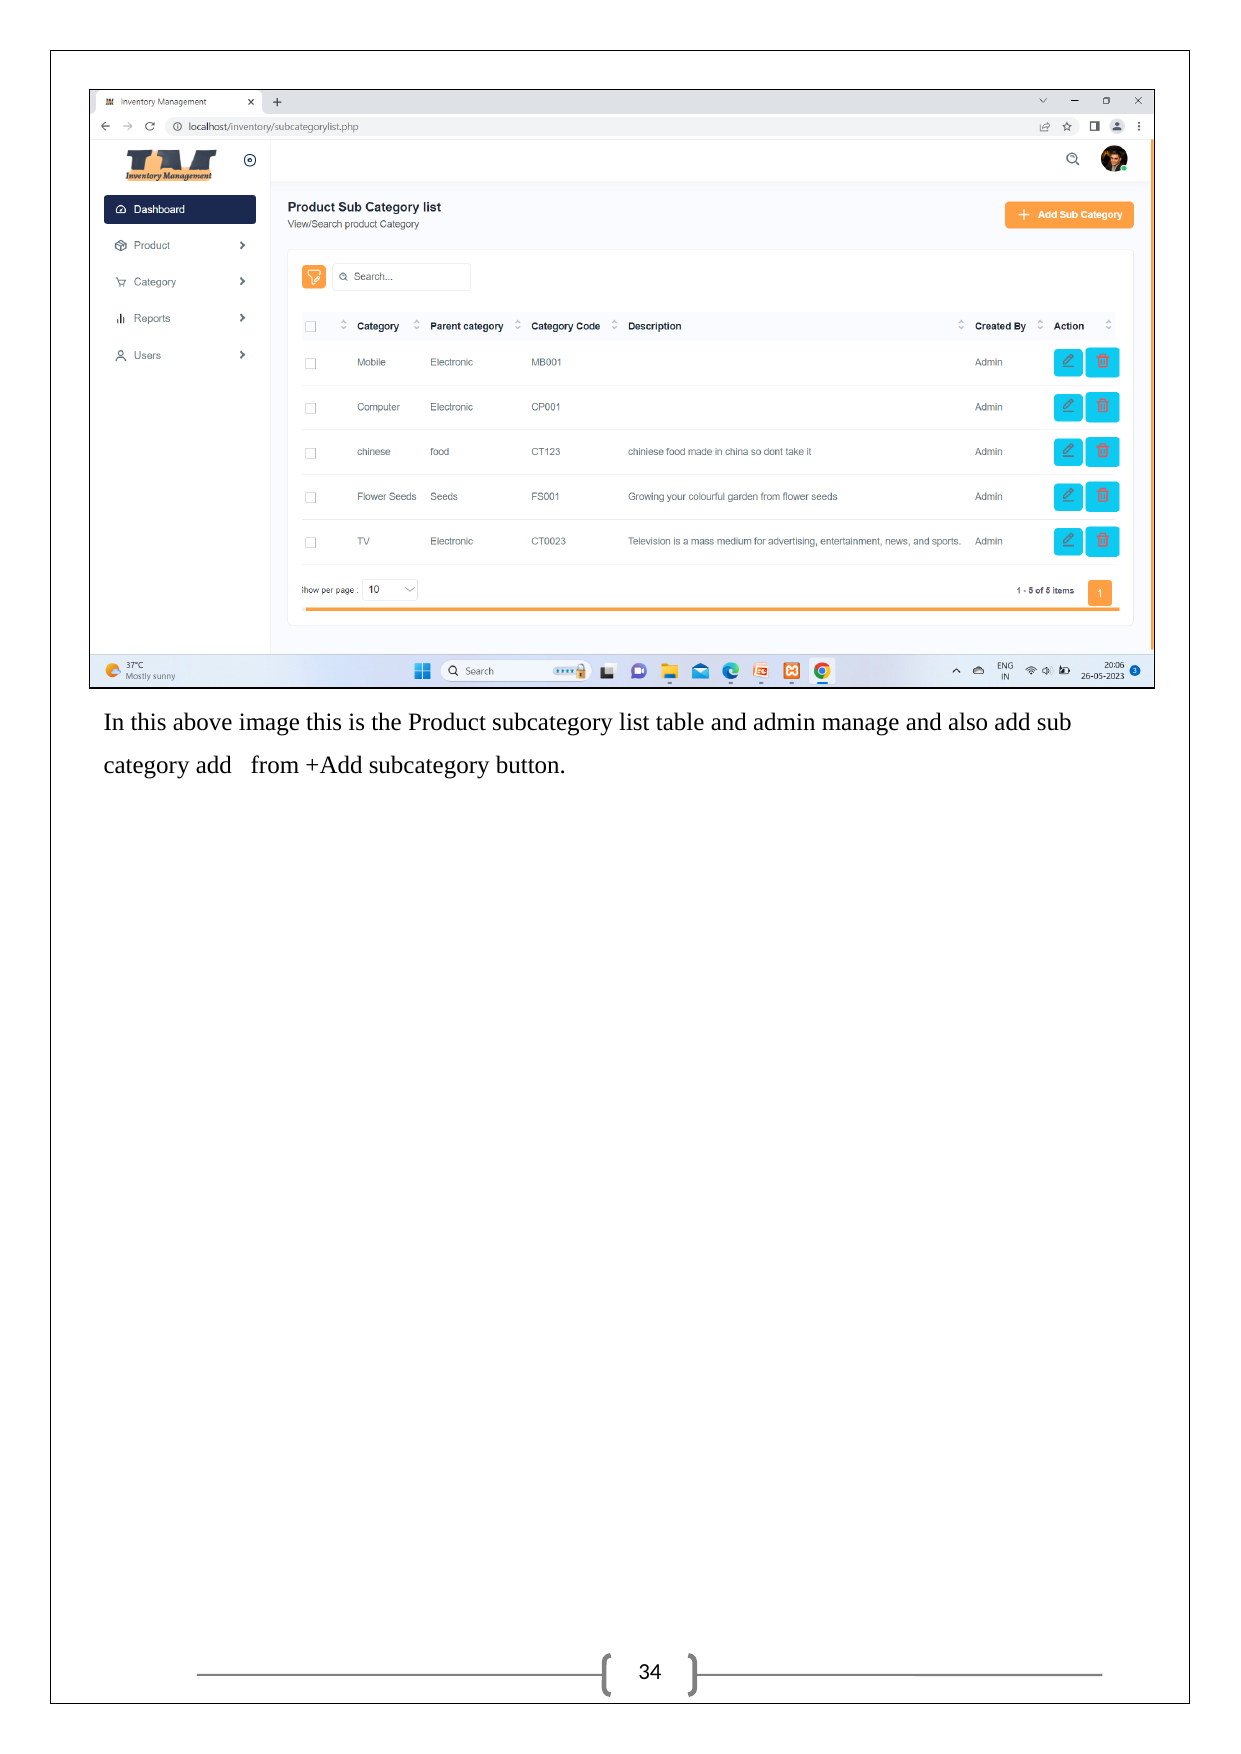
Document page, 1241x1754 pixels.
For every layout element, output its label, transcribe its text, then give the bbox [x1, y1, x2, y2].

text In this above image this is the Product subcategory list table and admin manage and also add sub category add from +Add subcategory button. [103, 707, 1122, 779]
picture [90, 90, 1154, 687]
